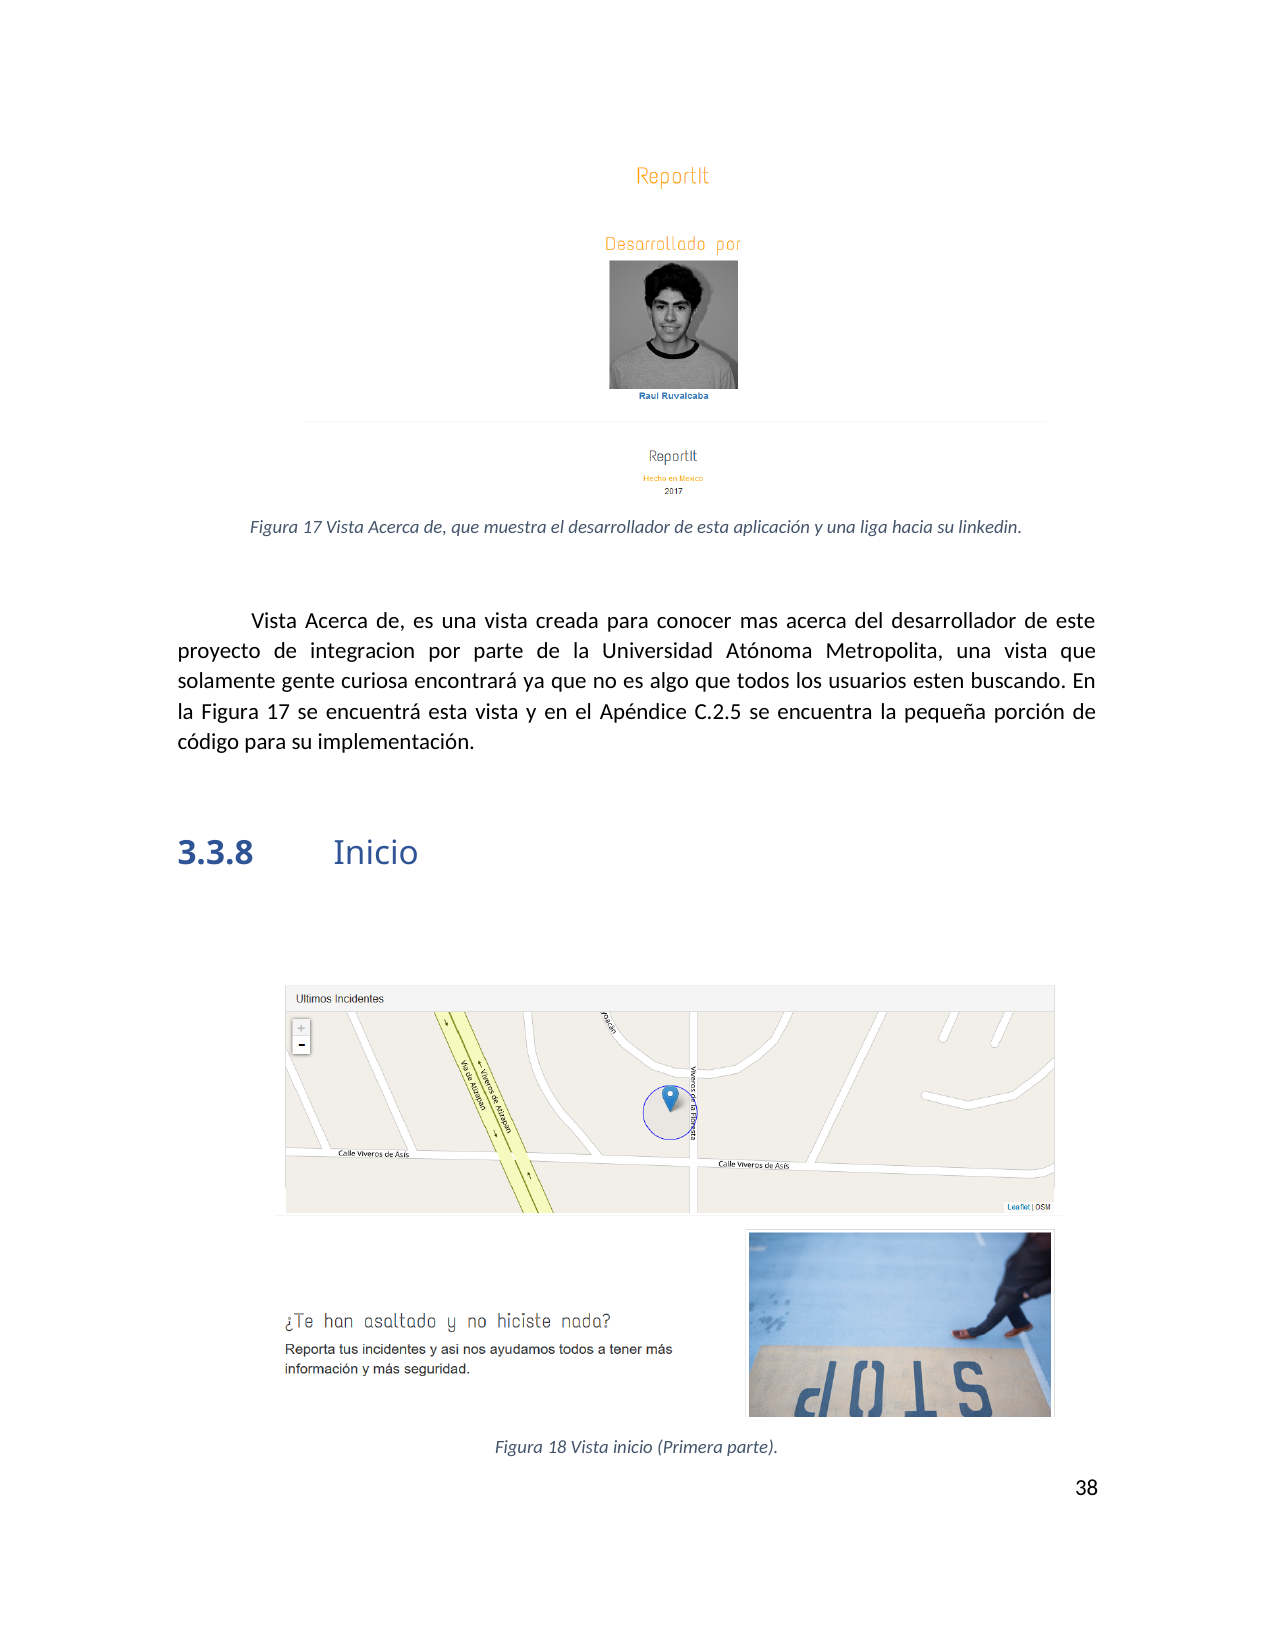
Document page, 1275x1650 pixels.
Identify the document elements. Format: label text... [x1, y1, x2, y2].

text Vista Acerca de, es una vista creada para conocer mas acerca del desarrollador de este proyecto de integracion por parte de la Universidad Atónoma Metropolita, una vista que solamente gente curiosa encontrará ya que no es algo que todos los usuarios esten buscando. En la Figura 17 se encuentrá esta vista y en el Apéndice C.2.5 se encuentra la pequeña porción de código para su implementación. [177, 606, 1098, 755]
picture [303, 147, 1046, 497]
subtitle Inicio [177, 829, 1098, 874]
text Figura 17 Vista Acerca de, que muestra el desarrollador de esta aplicación y una liga hacia su linkedin. [177, 516, 1098, 538]
picture [274, 971, 1075, 1417]
text Figura 18 Vista inicio (Primera parte). [177, 1436, 1098, 1458]
